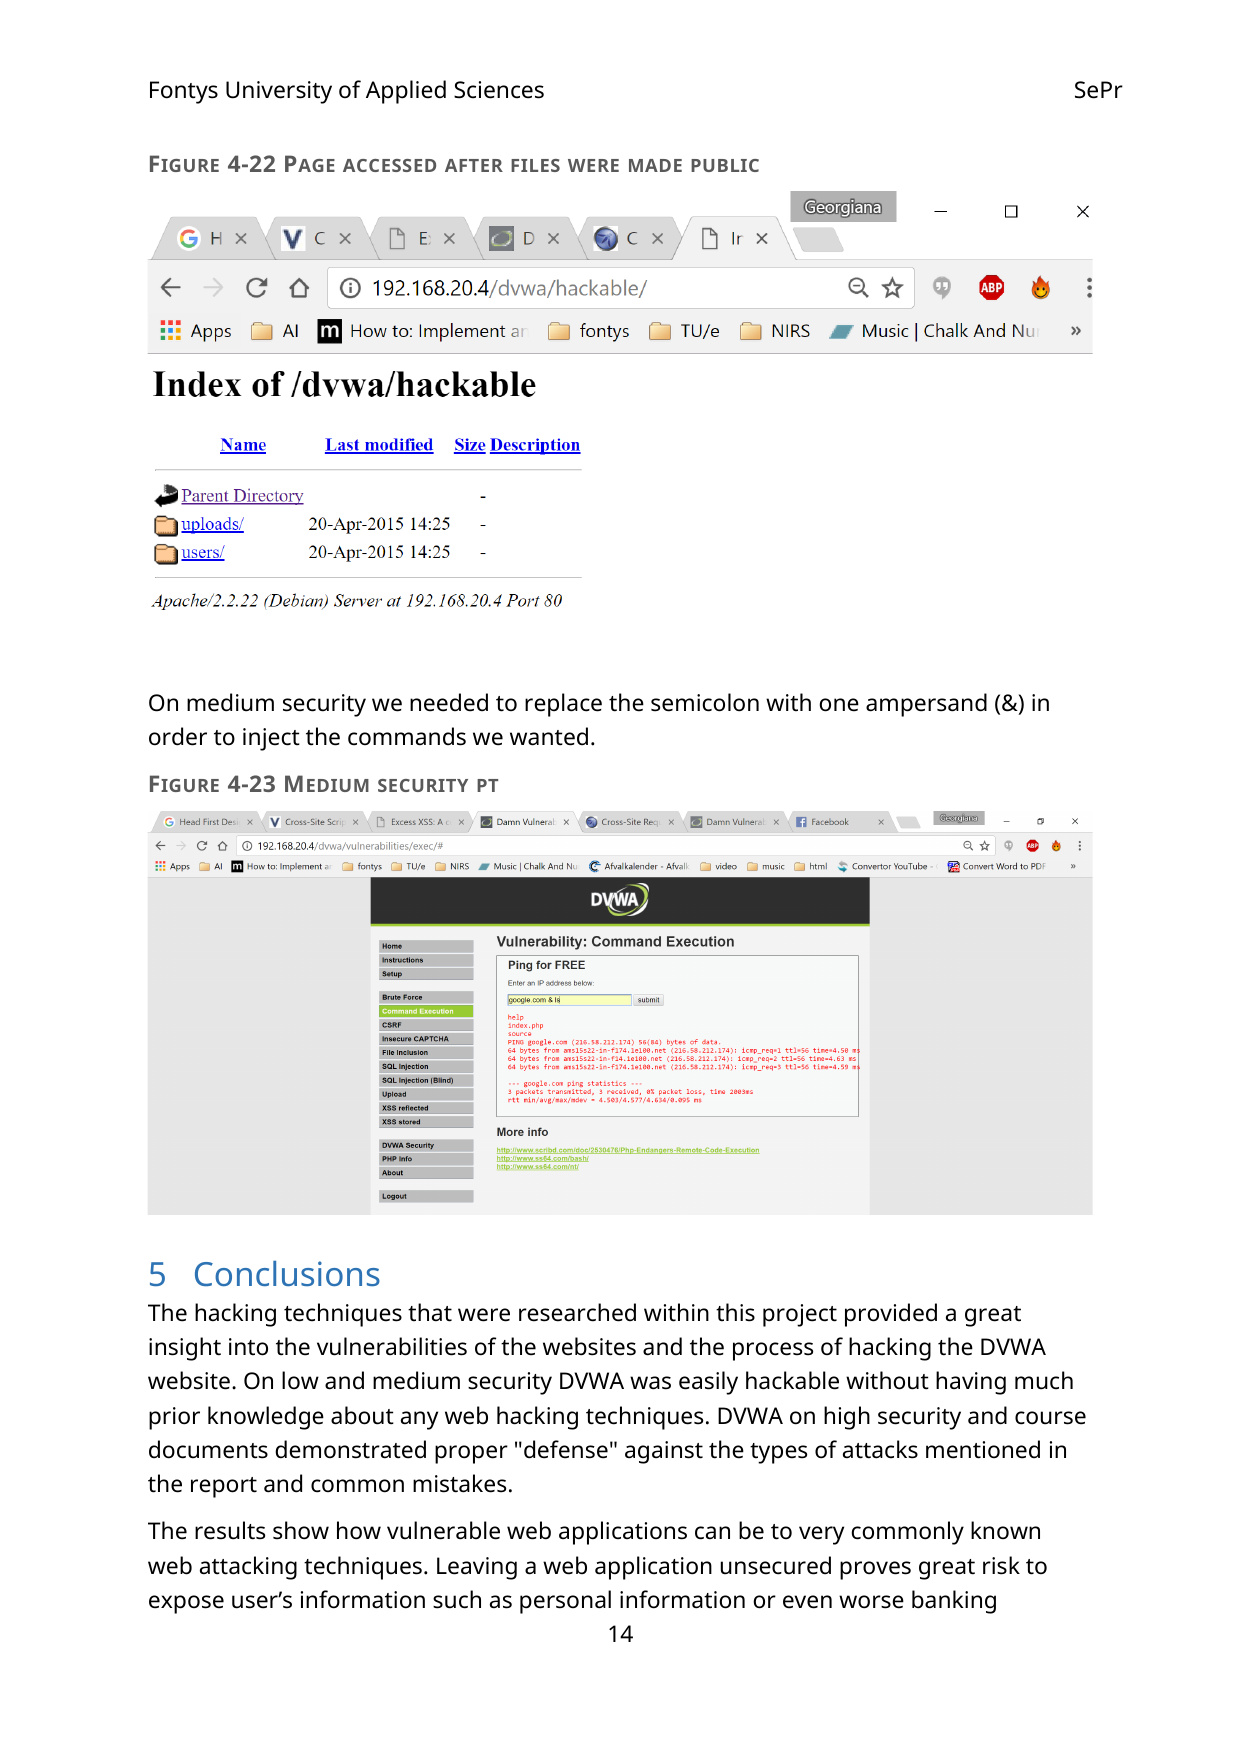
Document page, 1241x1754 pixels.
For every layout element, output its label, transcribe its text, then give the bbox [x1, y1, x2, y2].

text The hacking techniques that were researched within this project provided a great insight into the vulnerabilities of the websites and the process of hacking the DVWA website. On low and medium security DVWA was easily hackable without having much prior knowledge about any web hacking techniques. DVWA on high security and course documents demonstrated proper "defense" against the types of attacks mentioned in the report and common mistakes. [148, 1296, 1093, 1499]
text On medium security we needed to replace the semicolon with one ampersand (&) in order to inject the commands we wanted. [148, 687, 1093, 752]
picture [147, 811, 1093, 1215]
subtitle Conclusions [148, 1251, 1093, 1296]
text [148, 1515, 1093, 1615]
picture [147, 191, 1093, 687]
